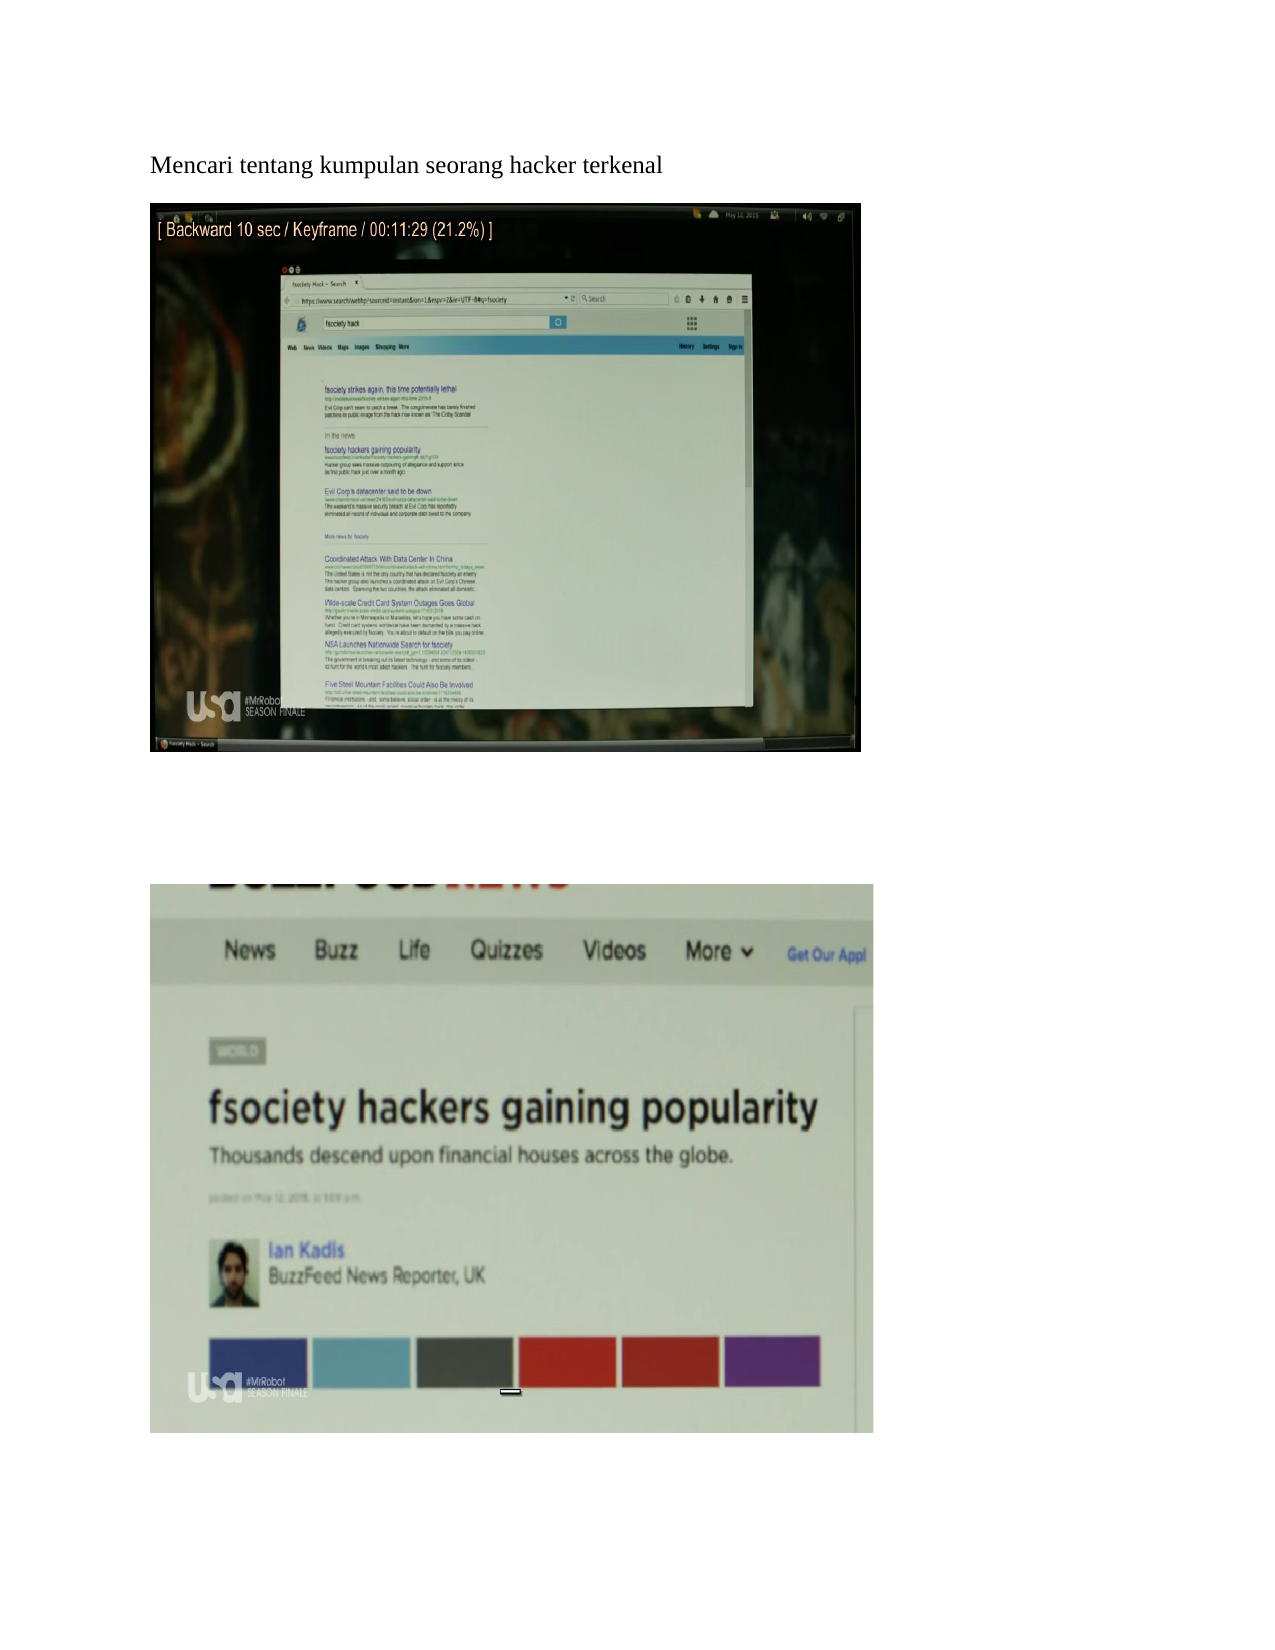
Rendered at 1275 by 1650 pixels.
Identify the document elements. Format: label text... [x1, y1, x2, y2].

picture [150, 884, 874, 1433]
text Mencari tentang kumpulan seorang hacker terkenal [150, 150, 1125, 179]
picture [150, 203, 861, 752]
